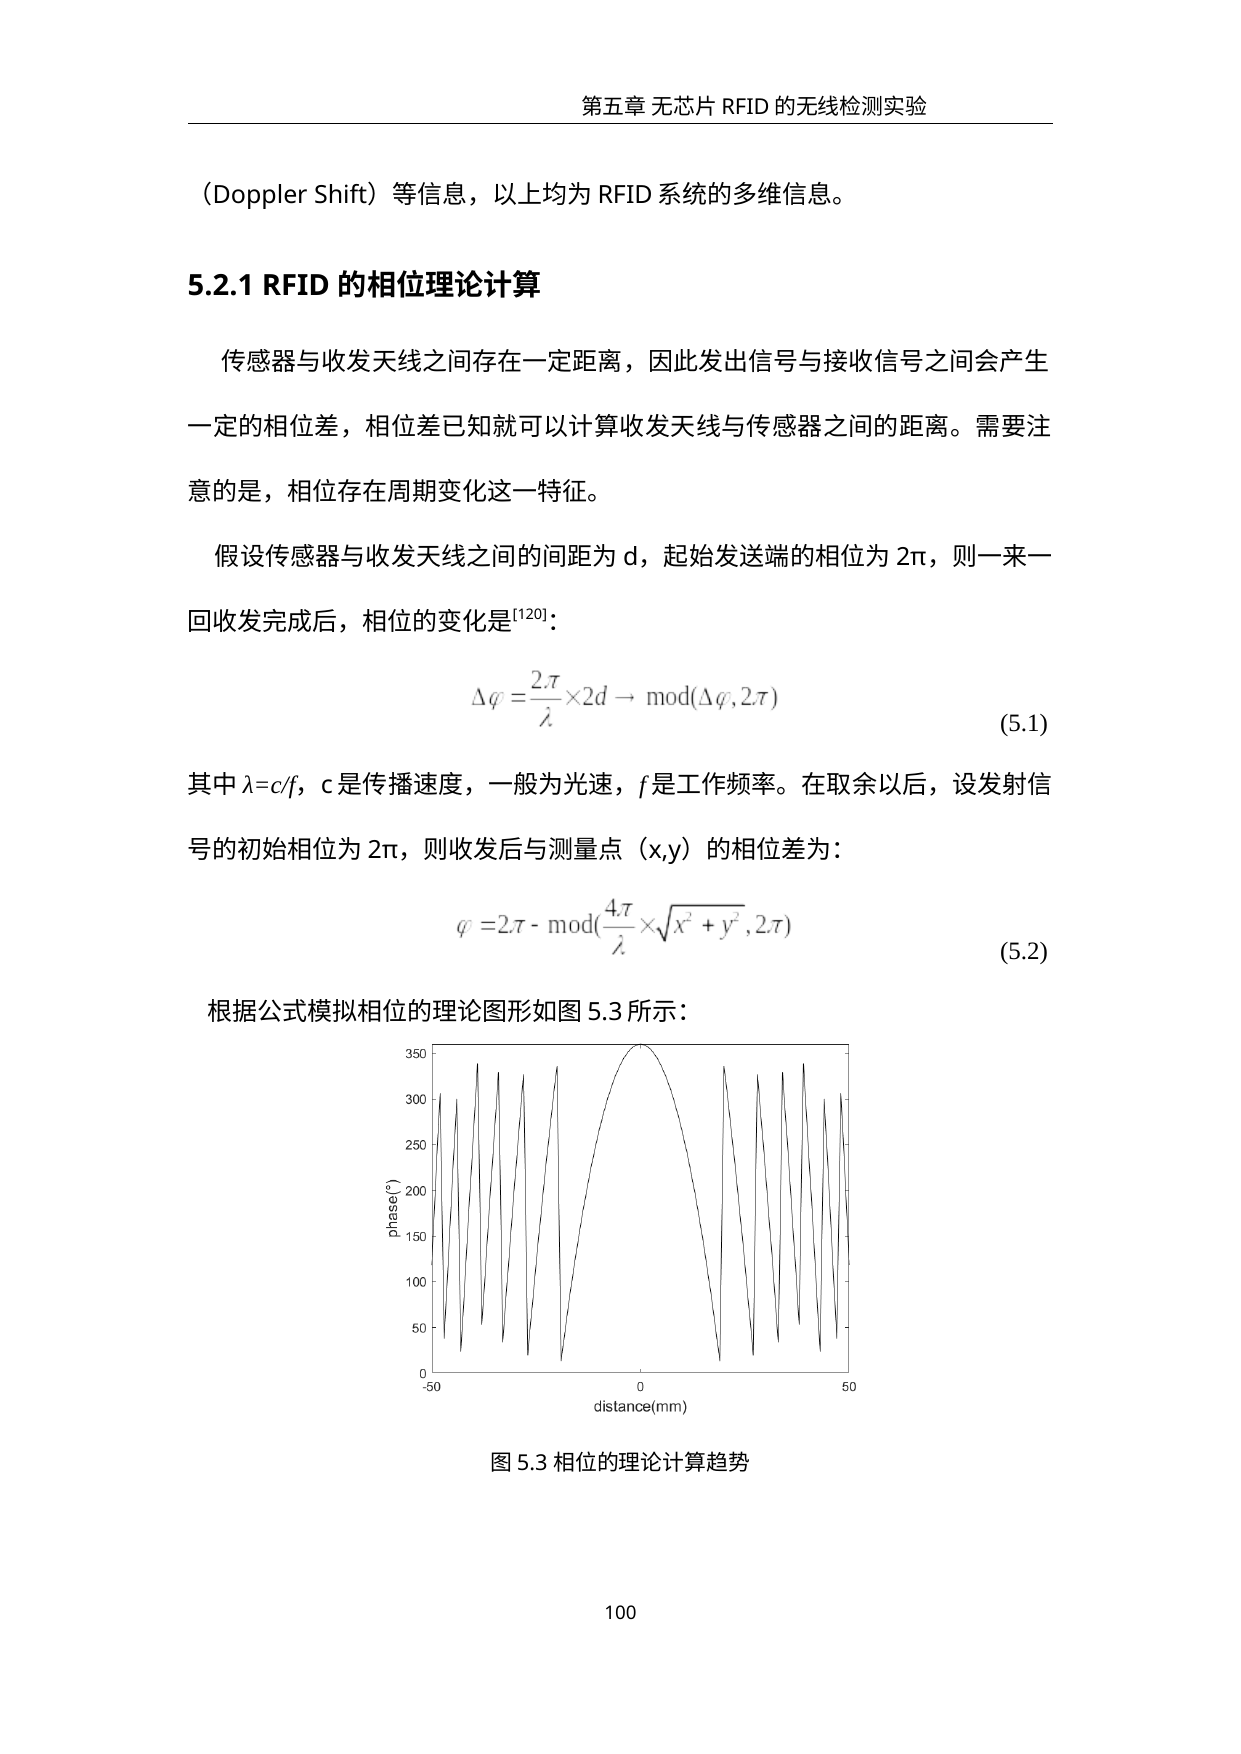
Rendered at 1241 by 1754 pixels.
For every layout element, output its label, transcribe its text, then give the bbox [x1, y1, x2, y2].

picture [384, 1042, 857, 1416]
text 其中λ=c/f，c是传播速度，一般为光速，f是工作频率。在取余以后，设发射信号的初始相位为2π，则收发后与测量点（x,y）的相位差为： [187, 750, 1053, 880]
subtitle 5.2.1 RFID 的相位理论计算 [187, 250, 1053, 315]
text 图5.3 相位的理论计算趋势 [187, 1445, 1053, 1477]
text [187, 160, 1053, 225]
text 传感器与收发天线之间存在一定距离，因此发出信号与接收信号之间会产生一定的相位差，相位差已知就可以计算收发天线与传感器之间的距离。需要注意的是，相位存在周期变化这一特征。 [187, 327, 1053, 522]
text (5.1) [187, 652, 1053, 750]
text (5.2) [187, 880, 1053, 977]
text 根据公式模拟相位的理论图形如图5.3所示： [187, 977, 1053, 1042]
text 假设传感器与收发天线之间的间距为d，起始发送端的相位为2π，则一来一回收发完成后，相位的变化是[120]： [187, 522, 1053, 652]
